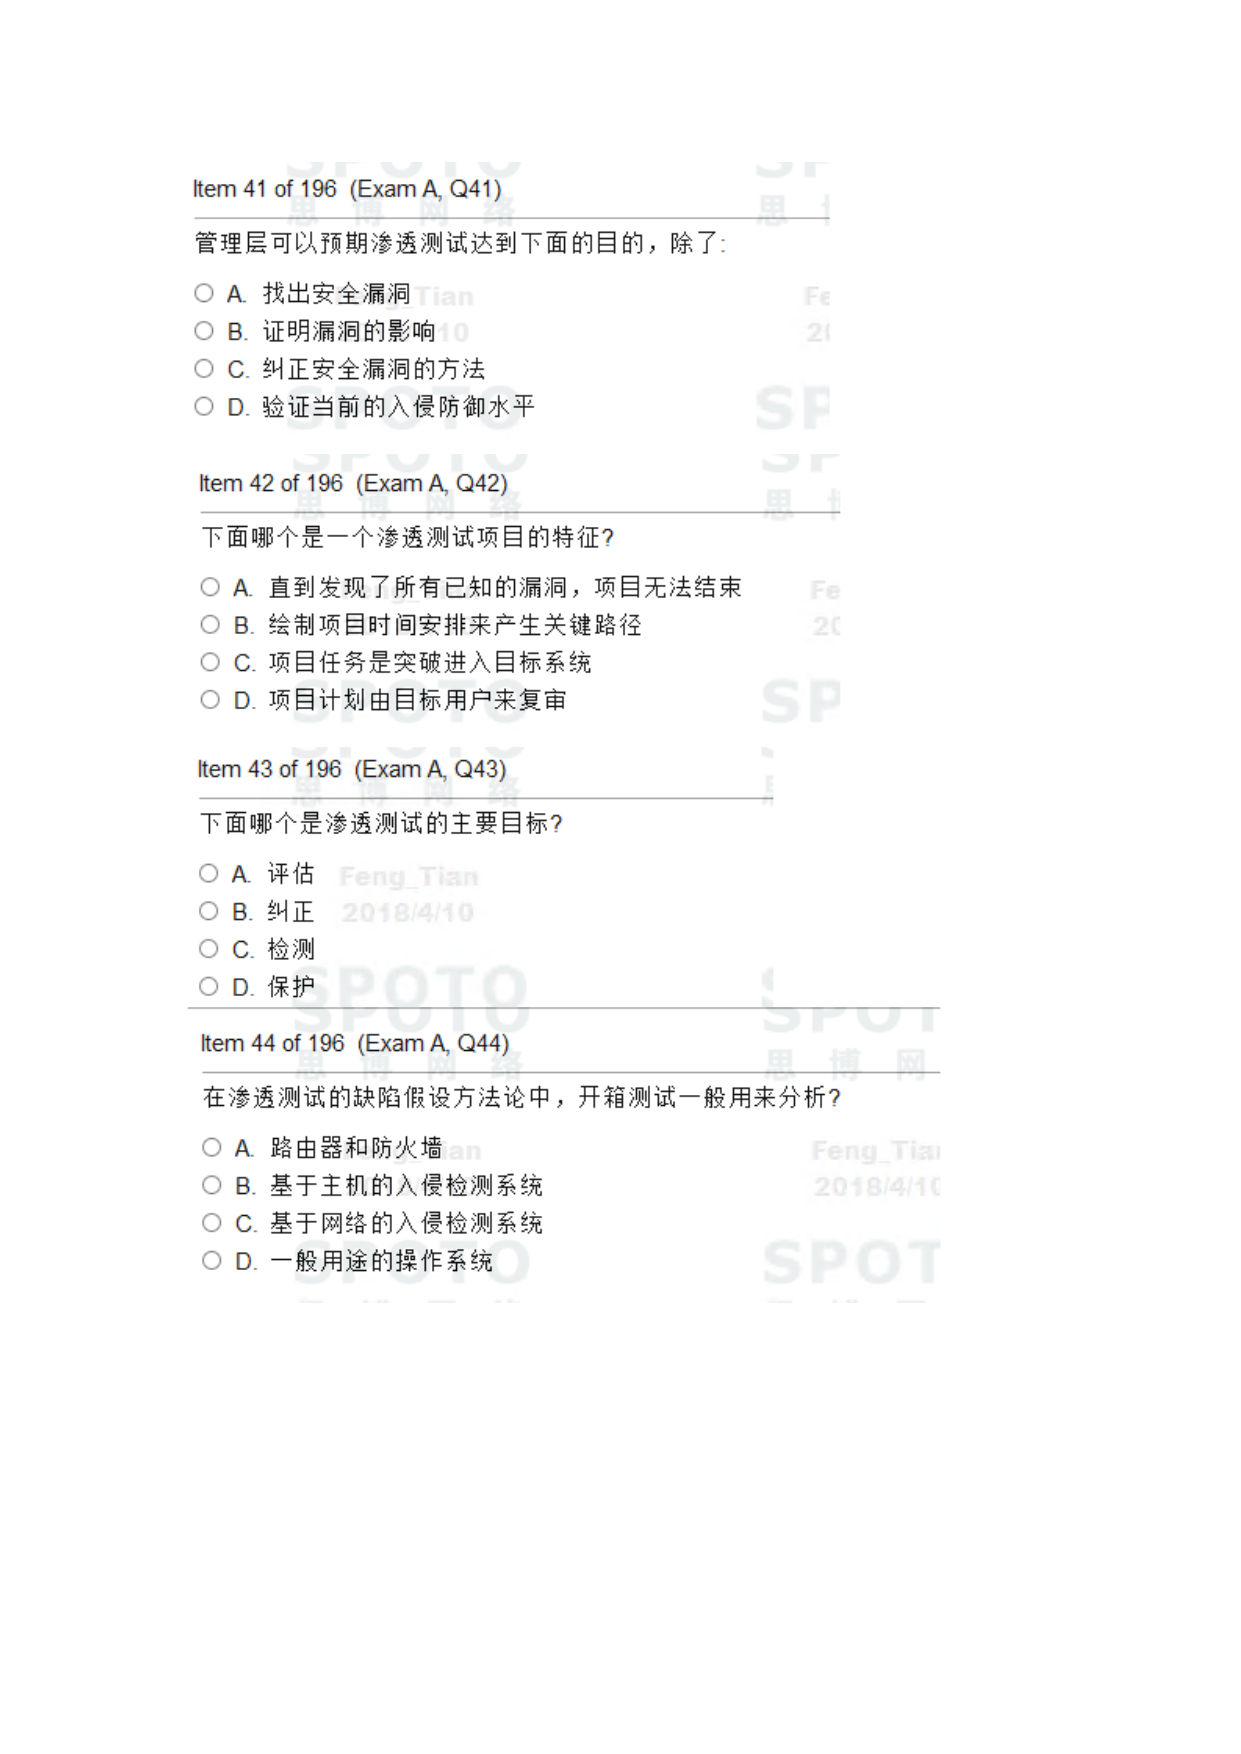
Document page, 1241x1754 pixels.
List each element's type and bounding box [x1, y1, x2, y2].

picture [187, 162, 830, 441]
picture [187, 454, 841, 731]
picture [187, 747, 941, 1303]
